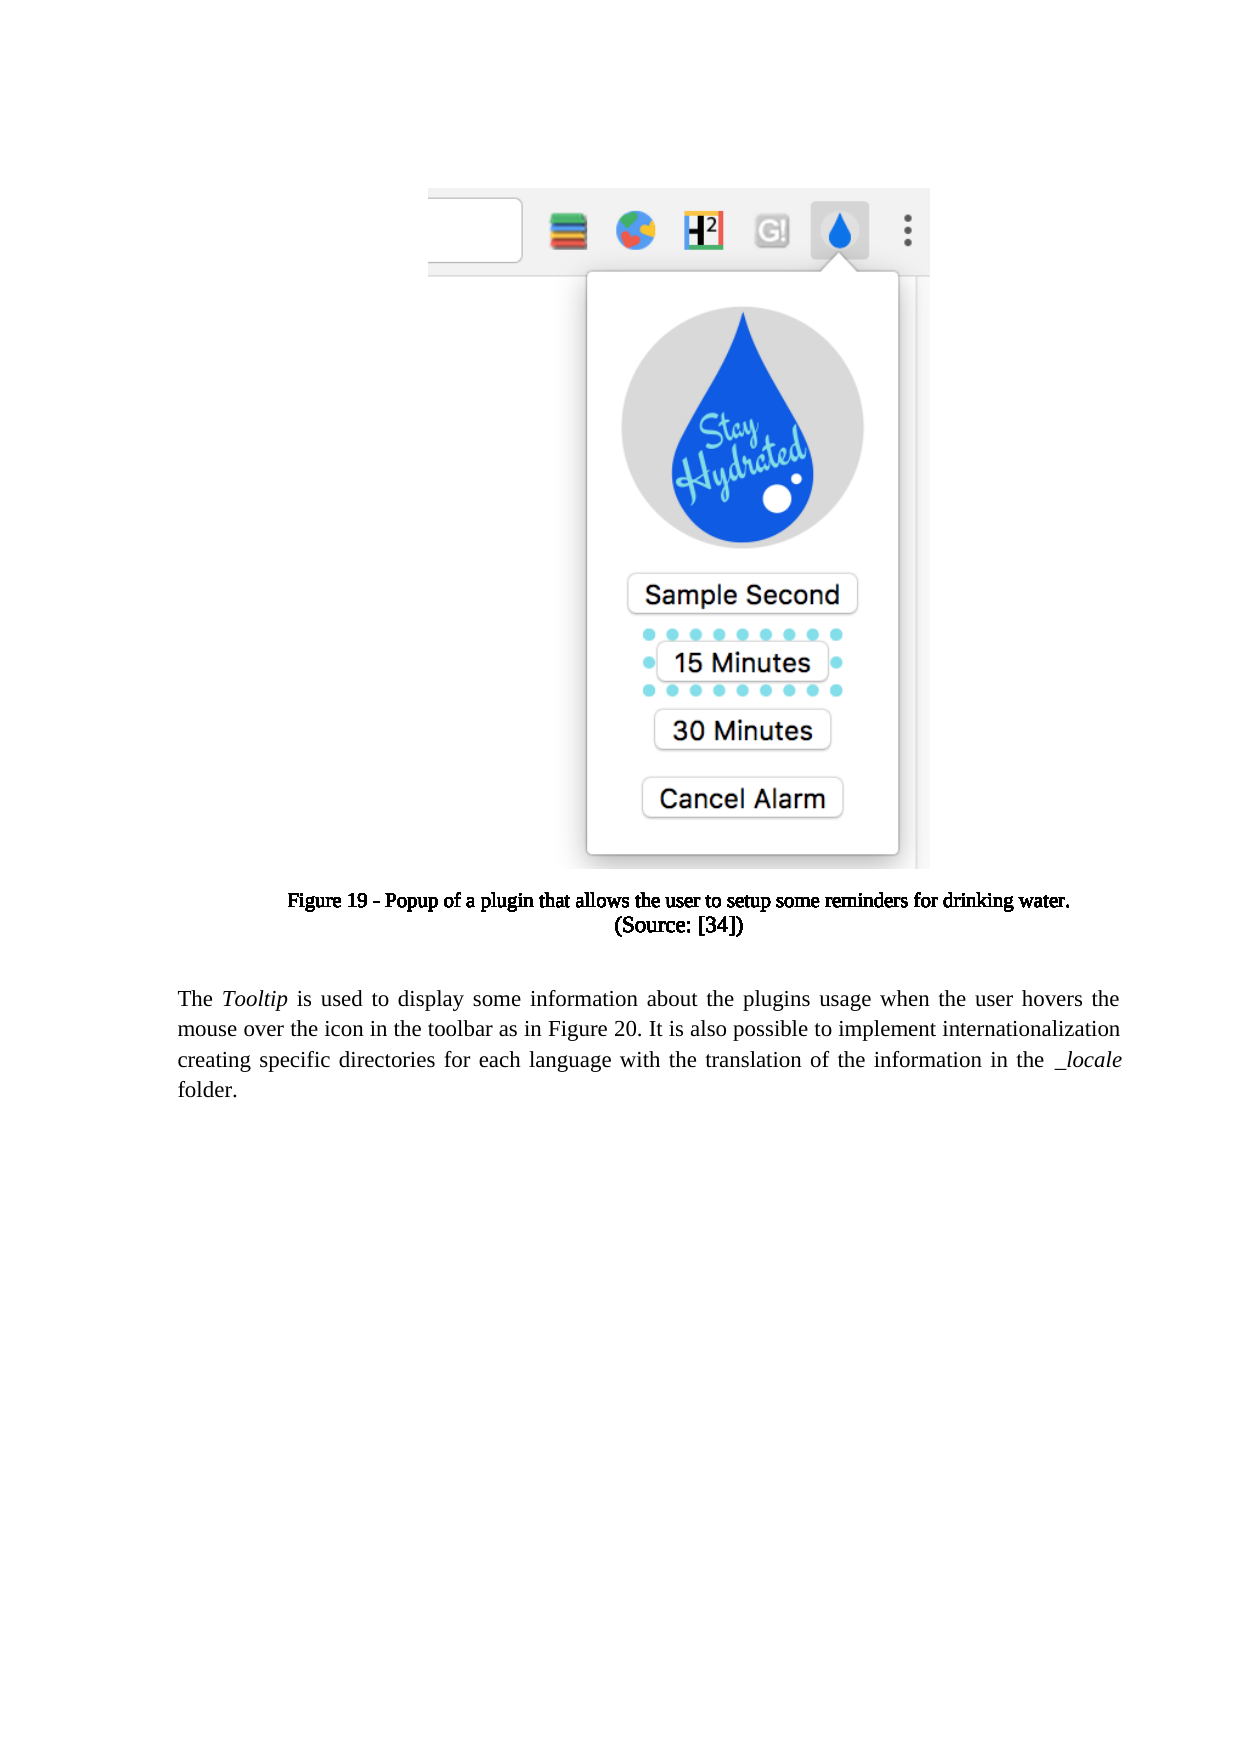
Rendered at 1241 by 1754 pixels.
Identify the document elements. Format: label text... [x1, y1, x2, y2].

text The Tooltip is used to display some information about the plugins usage when the user hovers the mouse over the icon in the toolbar as in Figure 20. It is also possible to implement internationalization creating specific directories for each language with the translation of the information in the _locale folder. [177, 985, 1122, 1102]
picture [428, 188, 930, 869]
